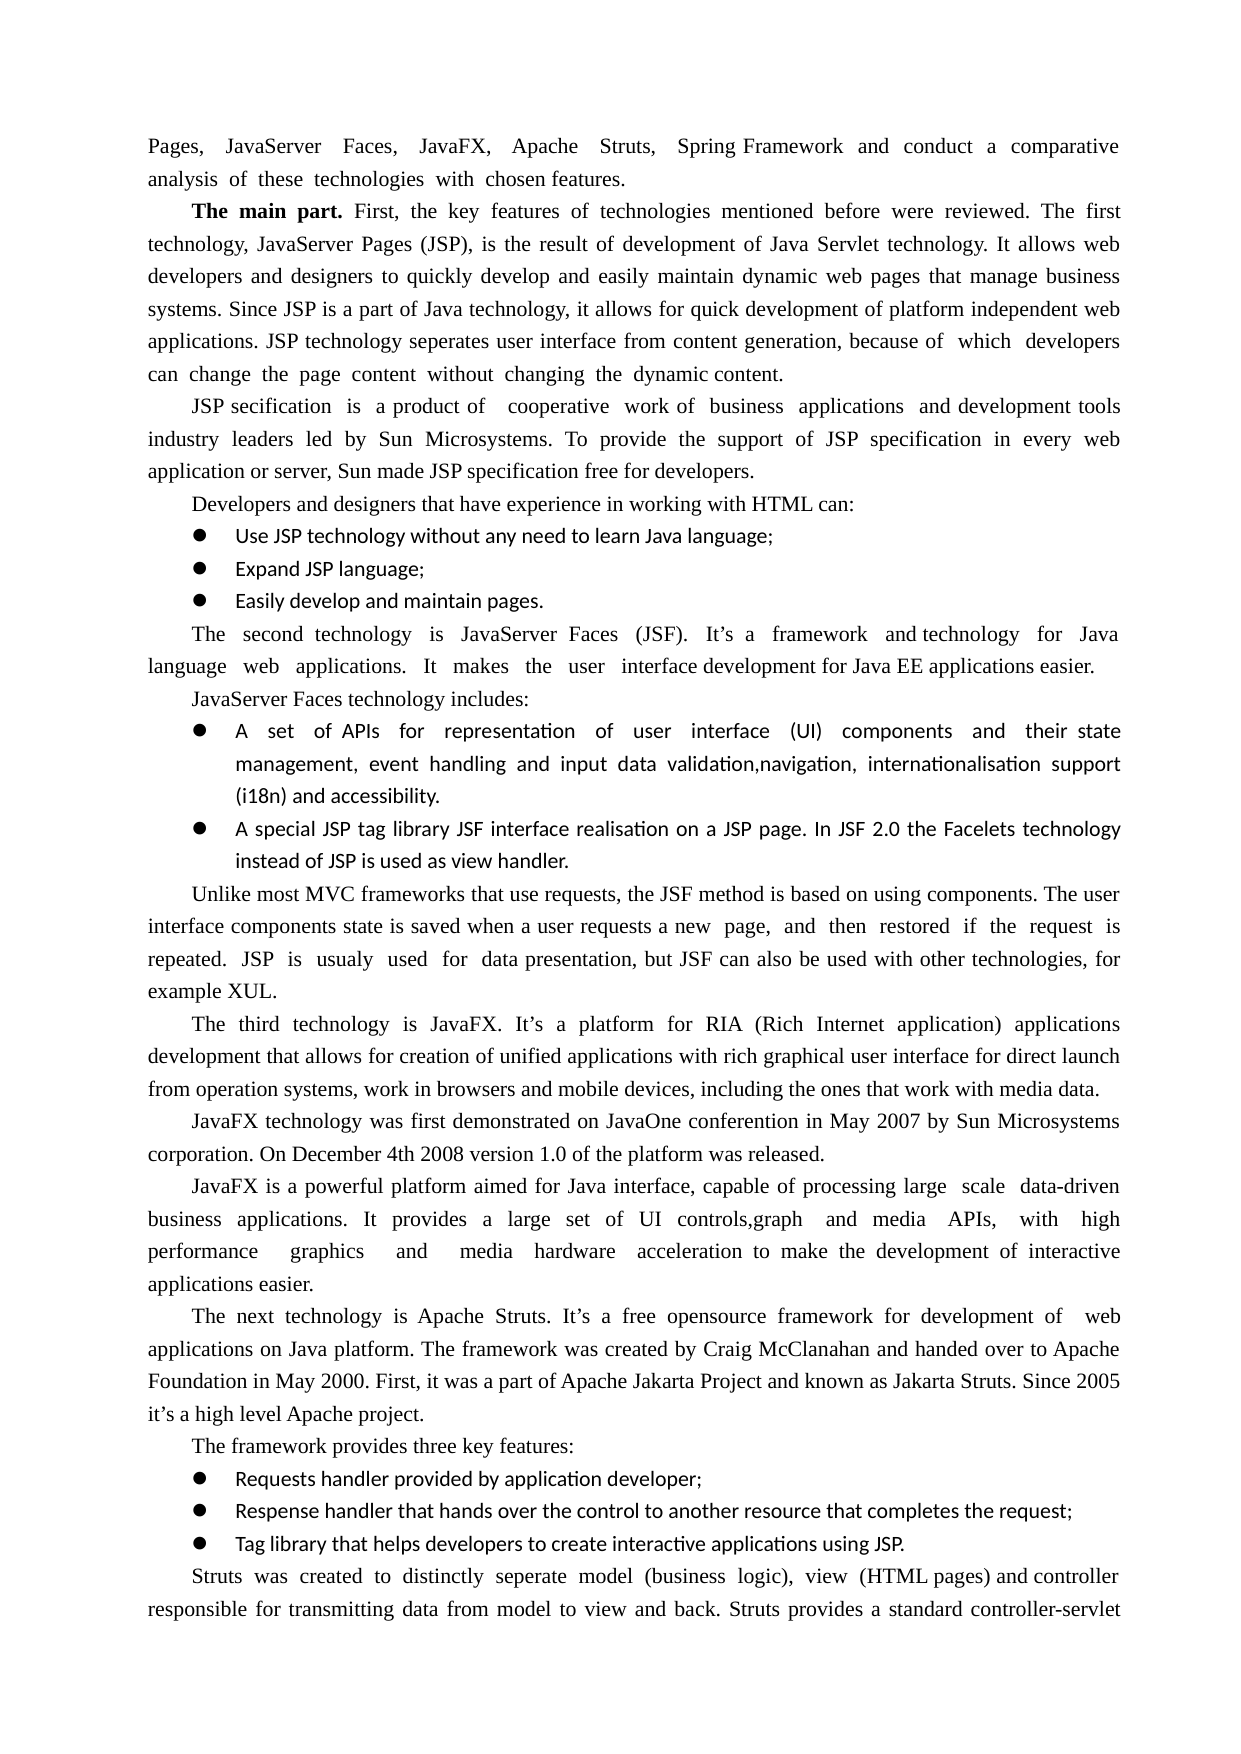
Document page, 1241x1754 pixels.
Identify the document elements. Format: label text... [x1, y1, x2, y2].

text The main part. First, the key features of technologies mentioned before were reviewed. The first technology, JavaServer Pages (JSP), is the result of development of Java Servlet technology. It allows web developers and designers to quickly develop and easily maintain dynamic web pages that manage business systems. Since JSP is a part of Java technology, it allows for quick development of platform independent web applications. JSP technology seperates user interface from content generation, because of which developers can change the page content without changing the dynamic content. [148, 194, 1122, 389]
text Unlike most MVC frameworks that use requests, the JSF method is based on using components. The user interface components state is saved when a user requests a new page, and then restored if the request is repeated. JSP is usualy used for data presentation, but JSF can also be used with other technologies, for example XUL. [148, 877, 1122, 1007]
list A special JSP tag library JSF interface realisation on a JSP page. In JSF 2.0 the Facelets technology instead of JSP is used as view handler. [191, 812, 1122, 877]
text JavaFX is a powerful platform aimed for Java interface, capable of processing large scale data-driven business applications. It provides a large set of UI controls,graph and media APIs, with high performance graphics and media hardware acceleration to make the development of interactive applications easier. [148, 1169, 1122, 1299]
text The third technology is JavaFX. It’s a platform for RIA (Rich Internet application) applications development that allows for creation of unified applications with rich graphical user interface for direct launch from operation systems, work in browsers and mobile devices, including the ones that work with media data. [148, 1007, 1122, 1104]
text The second technology is JavaServer Faces (JSF). It’s a framework and technology for Java language web applications. It makes the user interface development for Java EE applications easier. [148, 617, 1122, 682]
list Respense handler that hands over the control to another resource that completes the request; [191, 1494, 1122, 1527]
text JSP secification is a product of cooperative work of business applications and development tools industry leaders led by Sun Microsystems. To provide the support of JSP specification in every web application or server, Sun made JSP specification free for developers. [148, 389, 1122, 487]
list Easily develop and maintain pages. [191, 584, 1122, 617]
list Tag library that helps developers to create interactive applications using JSP. [191, 1527, 1122, 1559]
text Developers and designers that have experience in working with HTML can: [148, 487, 1122, 519]
list Expand JSP language; [191, 552, 1122, 584]
text The framework provides three key features: [148, 1429, 1122, 1462]
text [148, 129, 1122, 194]
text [148, 1559, 1122, 1624]
text JavaServer Faces technology includes: [148, 682, 1122, 714]
text JavaFX technology was first demonstrated on JavaOne conferention in May 2007 by Sun Microsystems corporation. On December 4th 2008 version 1.0 of the platform was released. [148, 1104, 1122, 1169]
list A set of APIs for representation of user interface (UI) components and their state management, event handling and input data validation,navigation, internationalisation support (i18n) and accessibility. [191, 714, 1122, 812]
list Use JSP technology without any need to learn Java language; [191, 519, 1122, 552]
text The next technology is Apache Struts. It’s a free opensource framework for development of web applications on Java platform. The framework was created by Craig McClanahan and handed over to Apache Foundation in May 2000. First, it was a part of Apache Jakarta Project and known as Jakarta Struts. Since 2005 it’s a high level Apache project. [148, 1299, 1122, 1429]
list Requests handler provided by application developer; [191, 1462, 1122, 1494]
